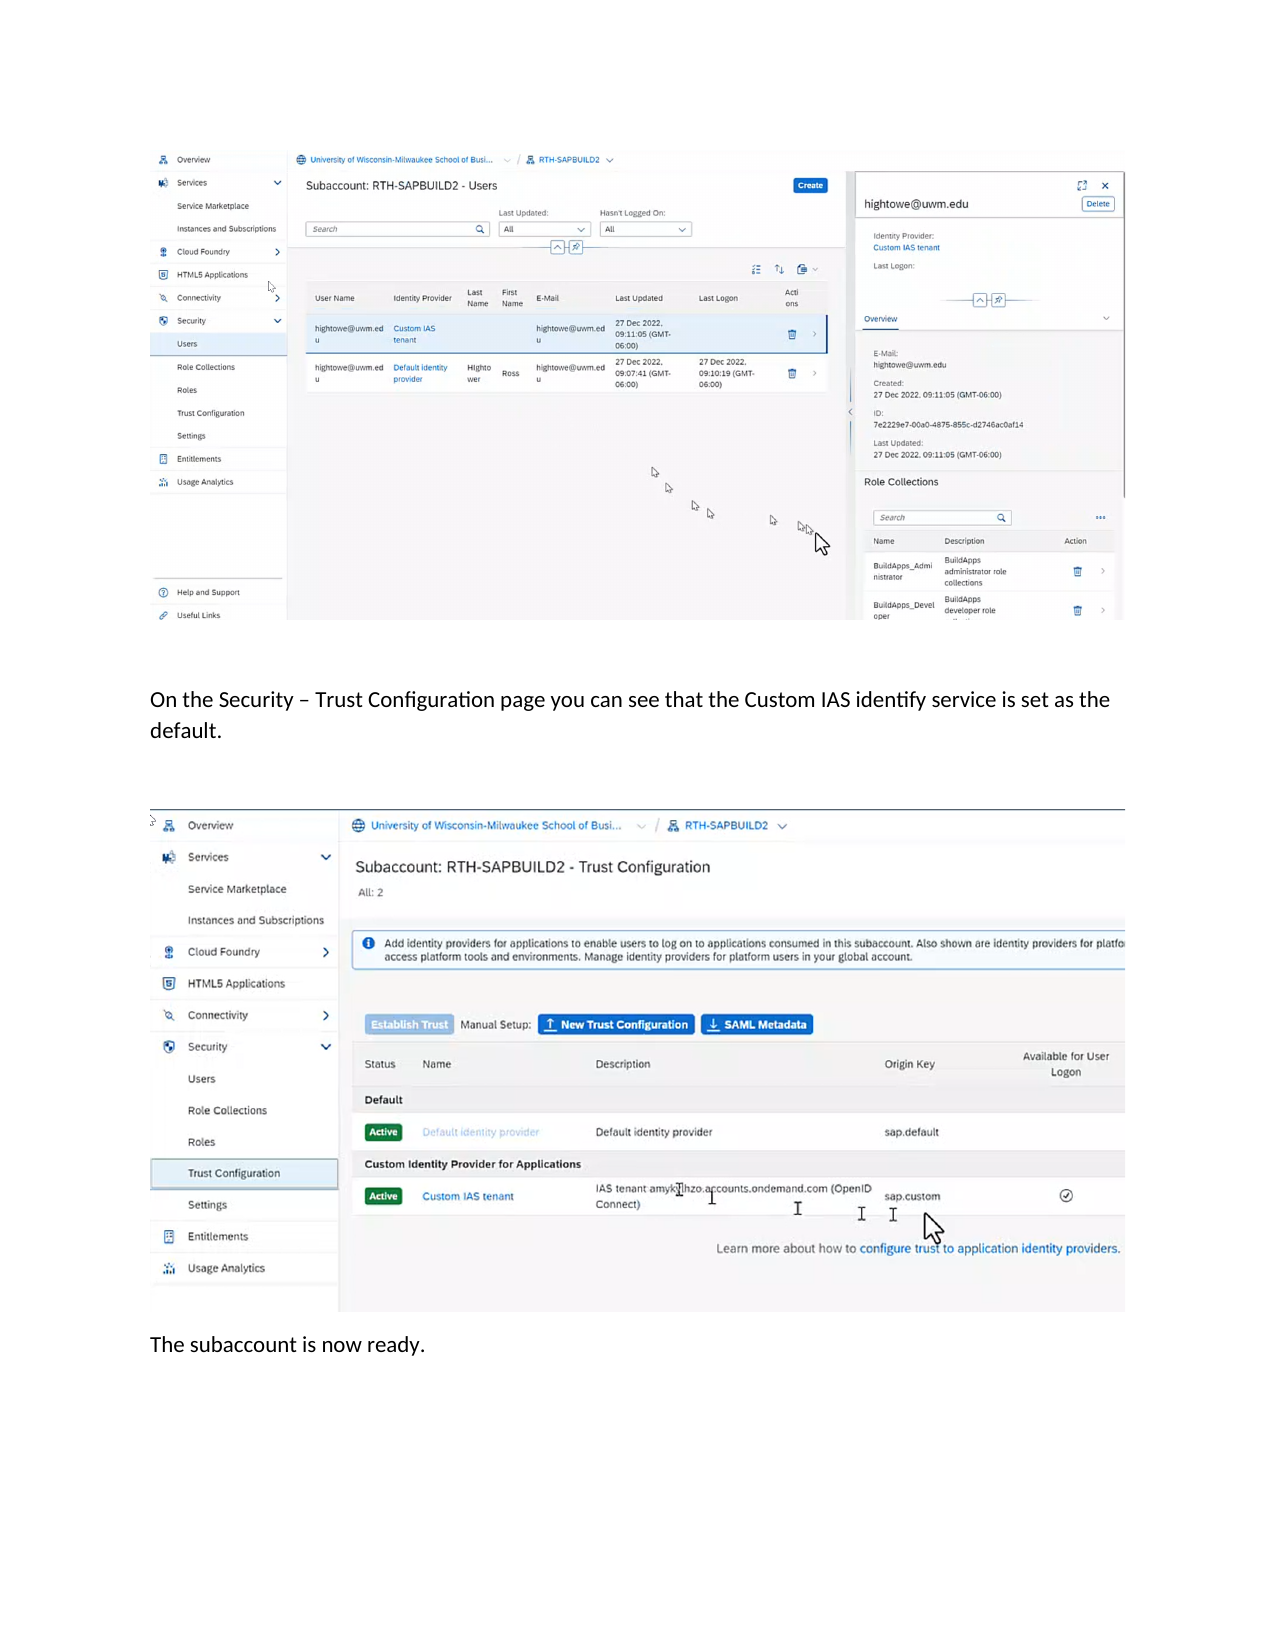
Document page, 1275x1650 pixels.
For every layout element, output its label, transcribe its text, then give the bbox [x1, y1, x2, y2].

picture [150, 809, 1125, 1312]
text On the Security – Trust Configuration page you can see that the Custom IAS identify service is set as the default. [150, 686, 1125, 744]
text The subaccount is now ready. [150, 1330, 1125, 1358]
picture [150, 150, 1125, 620]
